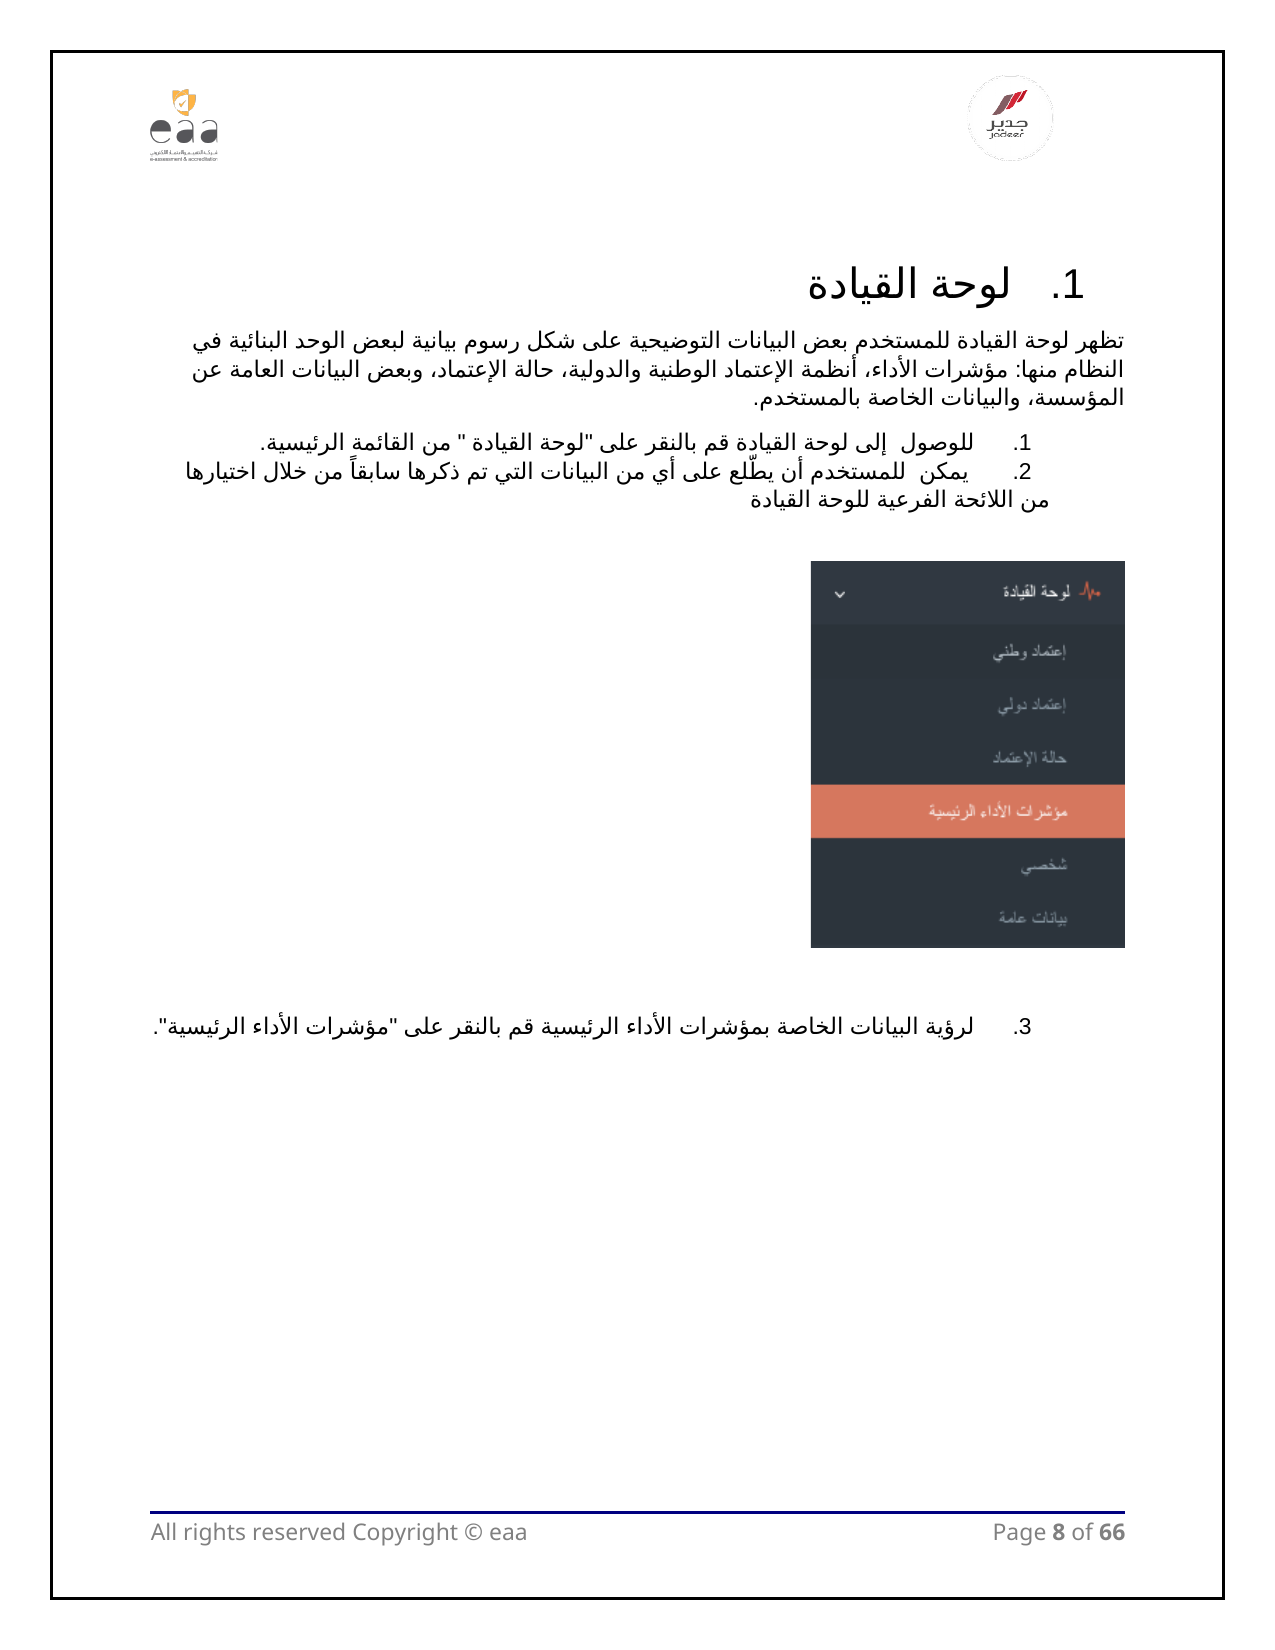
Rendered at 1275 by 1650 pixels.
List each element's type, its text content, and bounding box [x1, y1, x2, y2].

list لرؤية البيانات الخاصة بمؤشرات الأداء الرئيسية قم بالنقر على "مؤشرات الأداء الرئيسية". [150, 1013, 1050, 1039]
subtitle لوحة القيادة [150, 260, 1050, 308]
picture [967, 75, 1054, 161]
picture [810, 561, 1125, 948]
picture [150, 89, 218, 161]
list يمكن للمستخدم أن يطّلع على أي من البيانات التي تم ذكرها سابقاً من خلال اختيارها من اللائحة الفرعية للوحة القيادة [150, 458, 1050, 512]
list للوصول إلى لوحة القيادة قم بالنقر على "لوحة القيادة " من القائمة الرئيسية. [150, 429, 1050, 456]
text تظهر لوحة القيادة للمستخدم بعض البيانات التوضيحية على شكل رسوم بيانية لبعض الوحد البنائية في النظام منها: مؤشرات الأداء، أنظمة الإعتماد الوطنية والدولية، حالة الإعتماد، وبعض البيانات العامة عن المؤسسة، والبيانات الخاصة بالمستخدم. [150, 327, 1125, 411]
